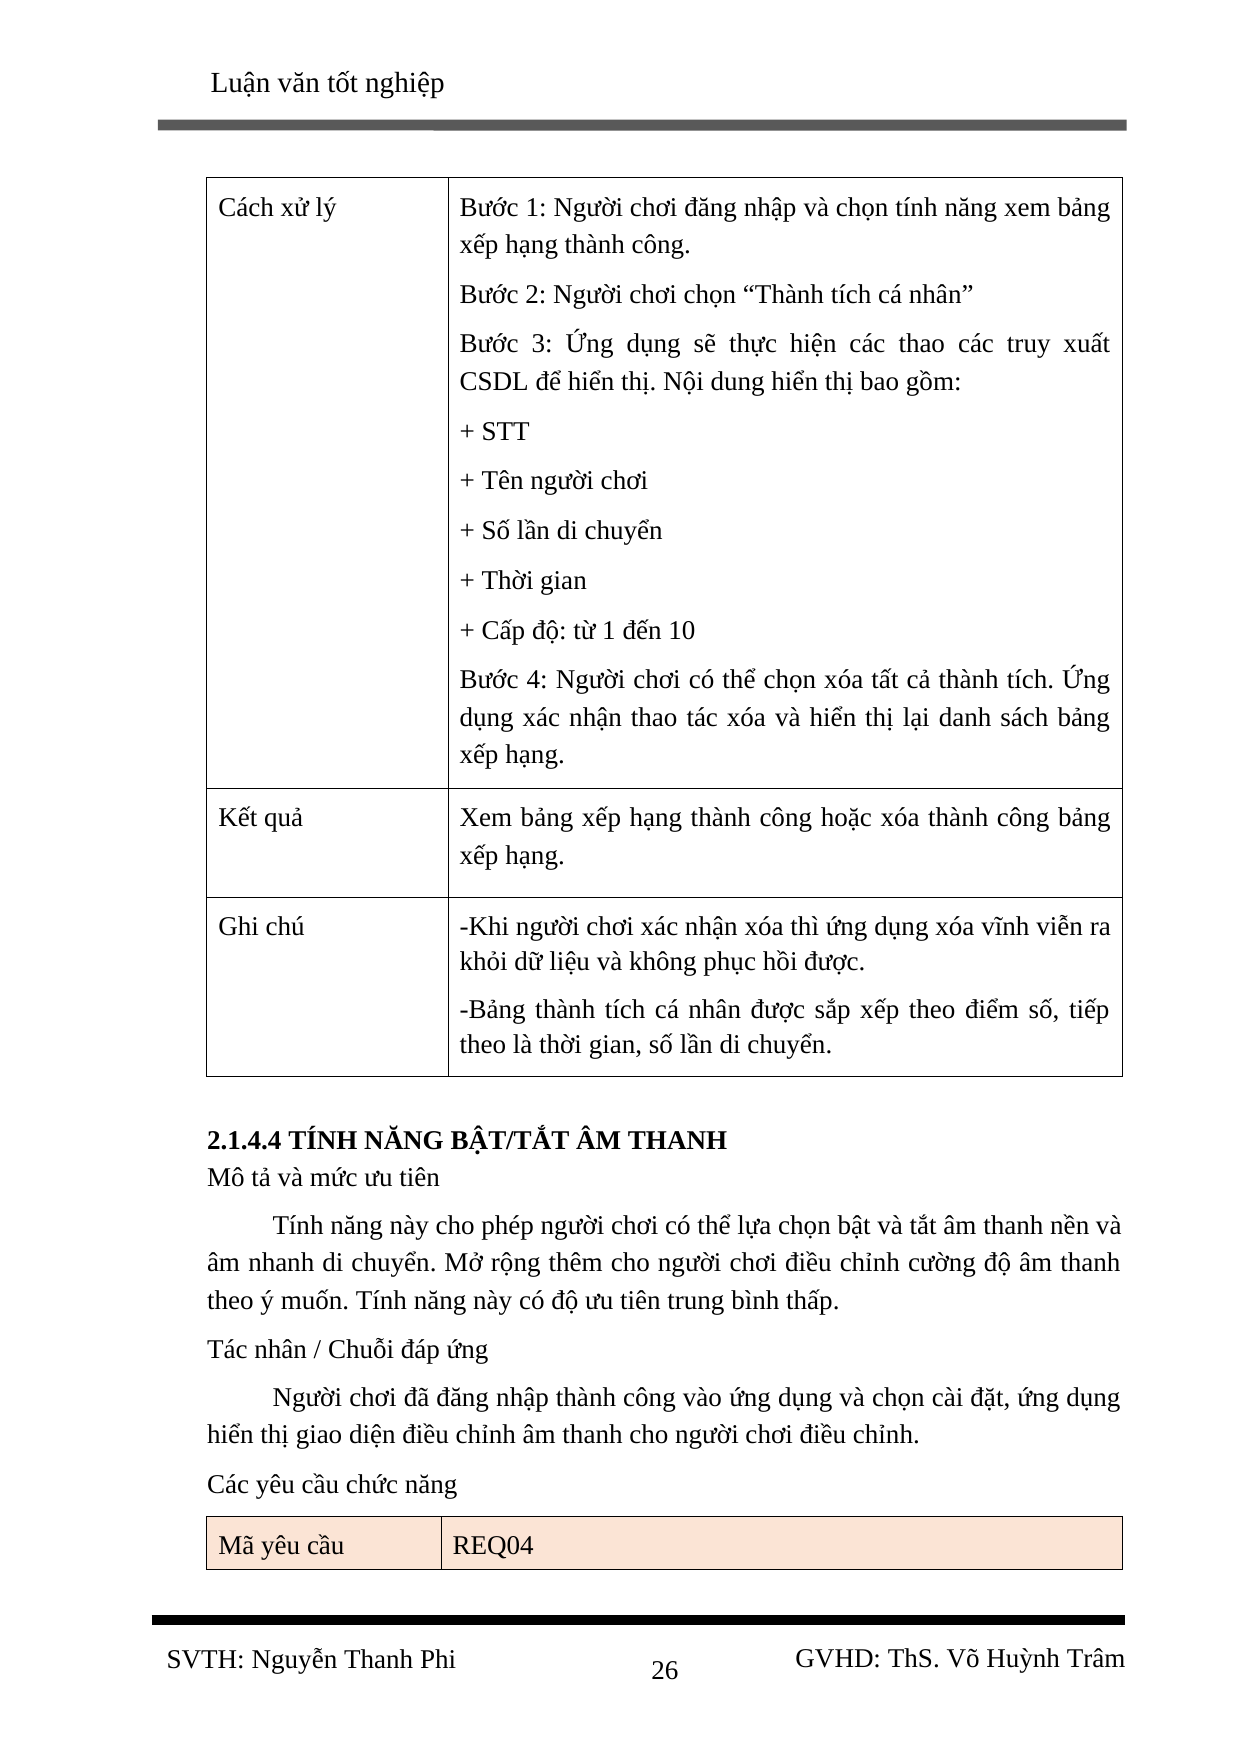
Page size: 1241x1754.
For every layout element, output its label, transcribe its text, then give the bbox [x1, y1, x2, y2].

text Mô tả và mức ưu tiên [207, 1162, 1122, 1193]
table_cell Bước 1: Người chơi đăng nhập và chọn tính năng xem bảng xếp hạng thành công. Bước 2: Người chơi chọn “Thành tích cá nhân” Bước 3: Ứng dụng sẽ thực hiện các thao các truy xuất CSDL để hiển thị. Nội dung hiển thị bao gồm: + STT + Tên người chơi + Số lần di chuyển + Thời gian + Cấp độ: từ 1 đến 10 Bước 4: Người chơi có thể chọn xóa tất cả thành tích. Ứng dụng xác nhận thao tác xóa và hiển thị lại danh sách bảng xếp hạng. [449, 178, 1122, 788]
table_cell Xem bảng xếp hạng thành công hoặc xóa thành công bảng xếp hạng. [449, 789, 1122, 897]
table_header Mã yêu cầu [207, 1517, 441, 1569]
table_cell -Khi người chơi xác nhận xóa thì ứng dụng xóa vĩnh viễn ra khỏi dữ liệu và không phục hồi được. -Bảng thành tích cá nhân được sắp xếp theo điểm số, tiếp theo là thời gian, số lần di chuyển. [449, 898, 1122, 1076]
table_header REQ04 [442, 1517, 1122, 1569]
table_cell Kết quả [207, 789, 448, 897]
text Tính năng này cho phép người chơi có thể lựa chọn bật và tắt âm thanh nền và âm nhanh di chuyển. Mở rộng thêm cho người chơi điều chỉnh cường độ âm thanh theo ý muốn. Tính năng này có độ ưu tiên trung bình thấp. [207, 1209, 1122, 1315]
table_cell Ghi chú [207, 898, 448, 1076]
table_cell Cách xử lý [207, 178, 448, 788]
text Các yêu cầu chức năng [207, 1468, 1122, 1499]
text Tác nhân / Chuỗi đáp ứng [207, 1333, 1122, 1365]
text Người chơi đã đăng nhập thành công vào ứng dụng và chọn cài đặt, ứng dụng hiển thị giao diện điều chỉnh âm thanh cho người chơi điều chỉnh. [207, 1381, 1122, 1449]
subtitle 2.1.4.4 TÍNH NĂNG BẬT/TẮT ÂM THANH [207, 1124, 1122, 1155]
